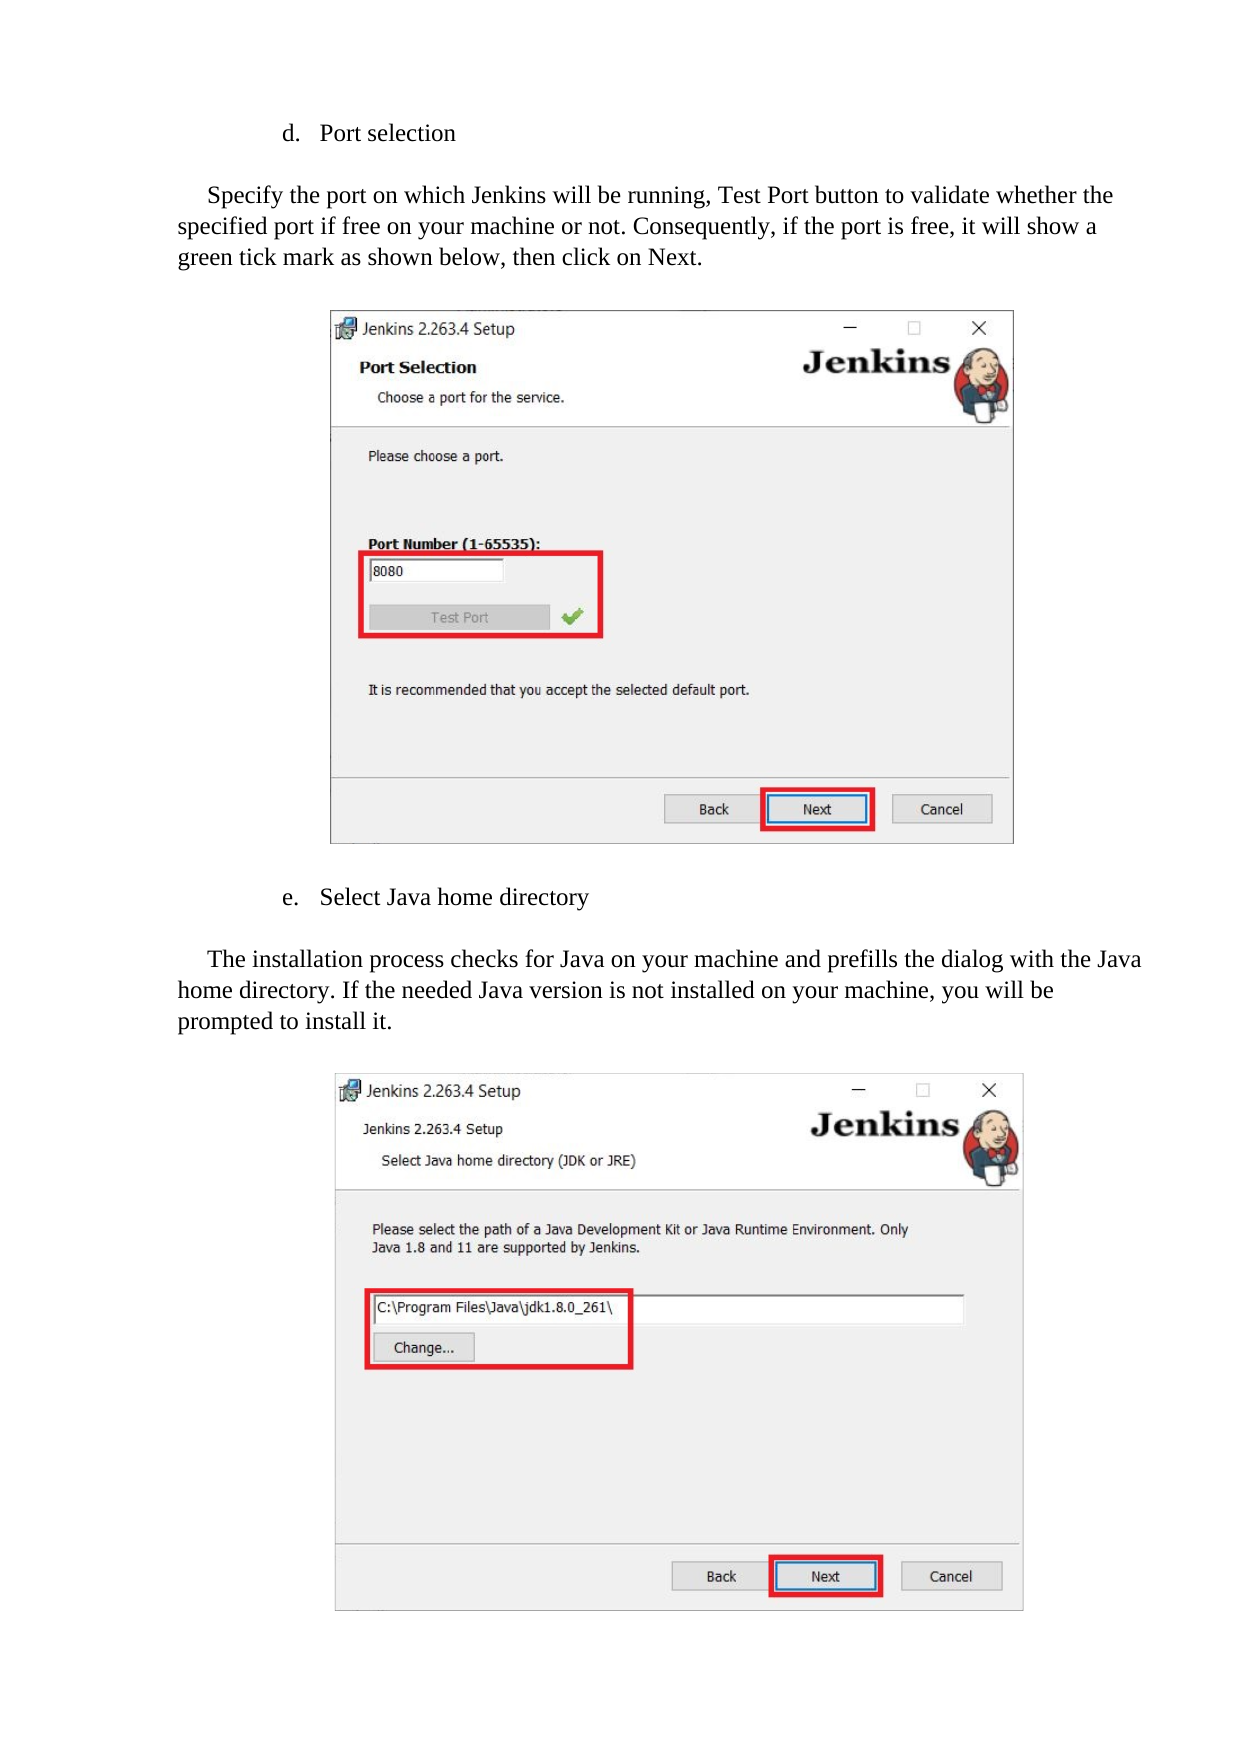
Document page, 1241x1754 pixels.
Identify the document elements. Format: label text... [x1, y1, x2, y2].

list Specify the port on which Jenkins will be running, Test Port button to validate whether the specified port if free on your machine or not. Consequently, if the port is free, it will show a green tick mark as shown below, then click on Next. [177, 180, 1152, 271]
list Port selection [282, 118, 1152, 147]
picture [334, 1073, 1024, 1611]
list The installation process checks for Java on your machine and prefills the dialog with the Java home directory. If the needed Java version is not installed on your machine, you will be prompted to install it. [177, 944, 1152, 1035]
list Select Java home directory [282, 882, 1152, 911]
picture [328, 309, 1015, 844]
